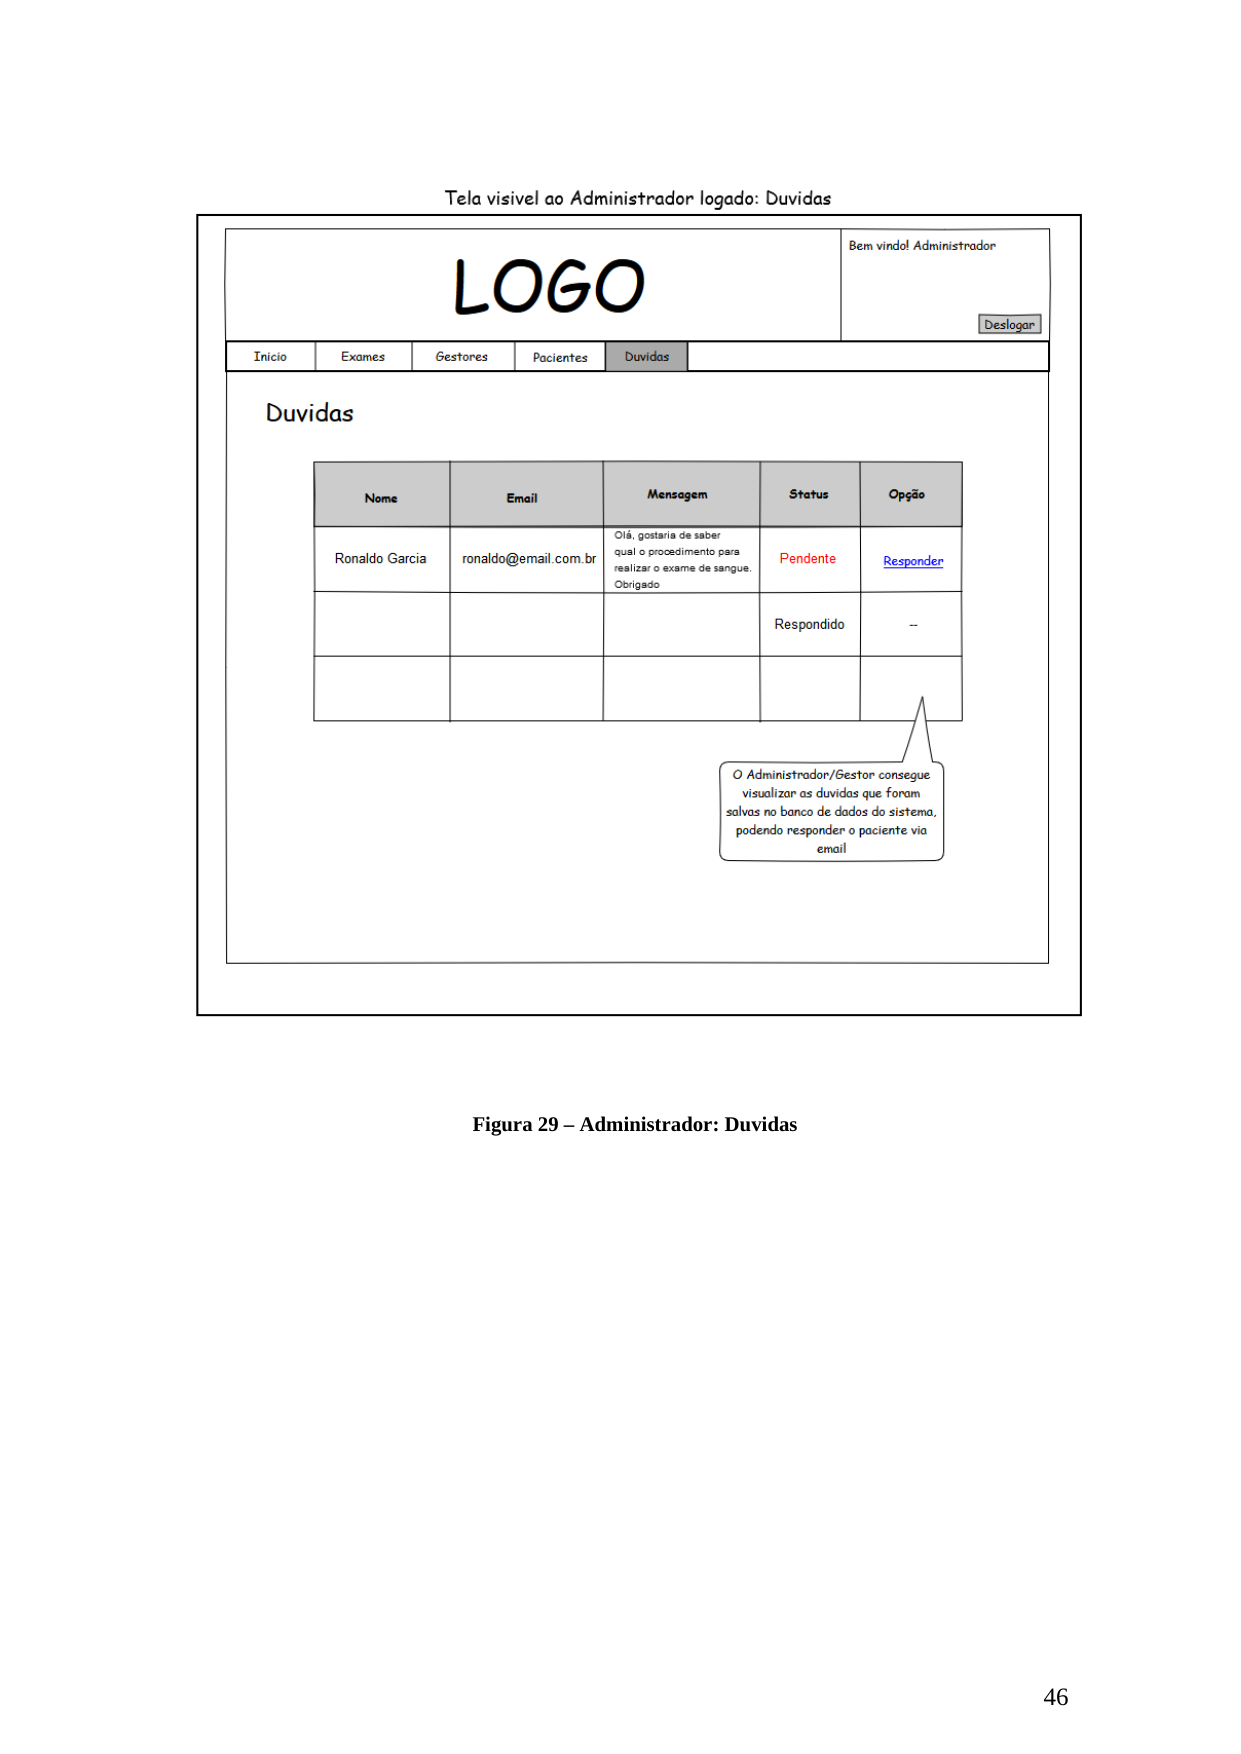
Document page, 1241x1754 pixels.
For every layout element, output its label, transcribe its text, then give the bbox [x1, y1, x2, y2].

picture [147, 177, 1122, 1085]
text Figura – Administrador: Duvidas [148, 1112, 1122, 1136]
